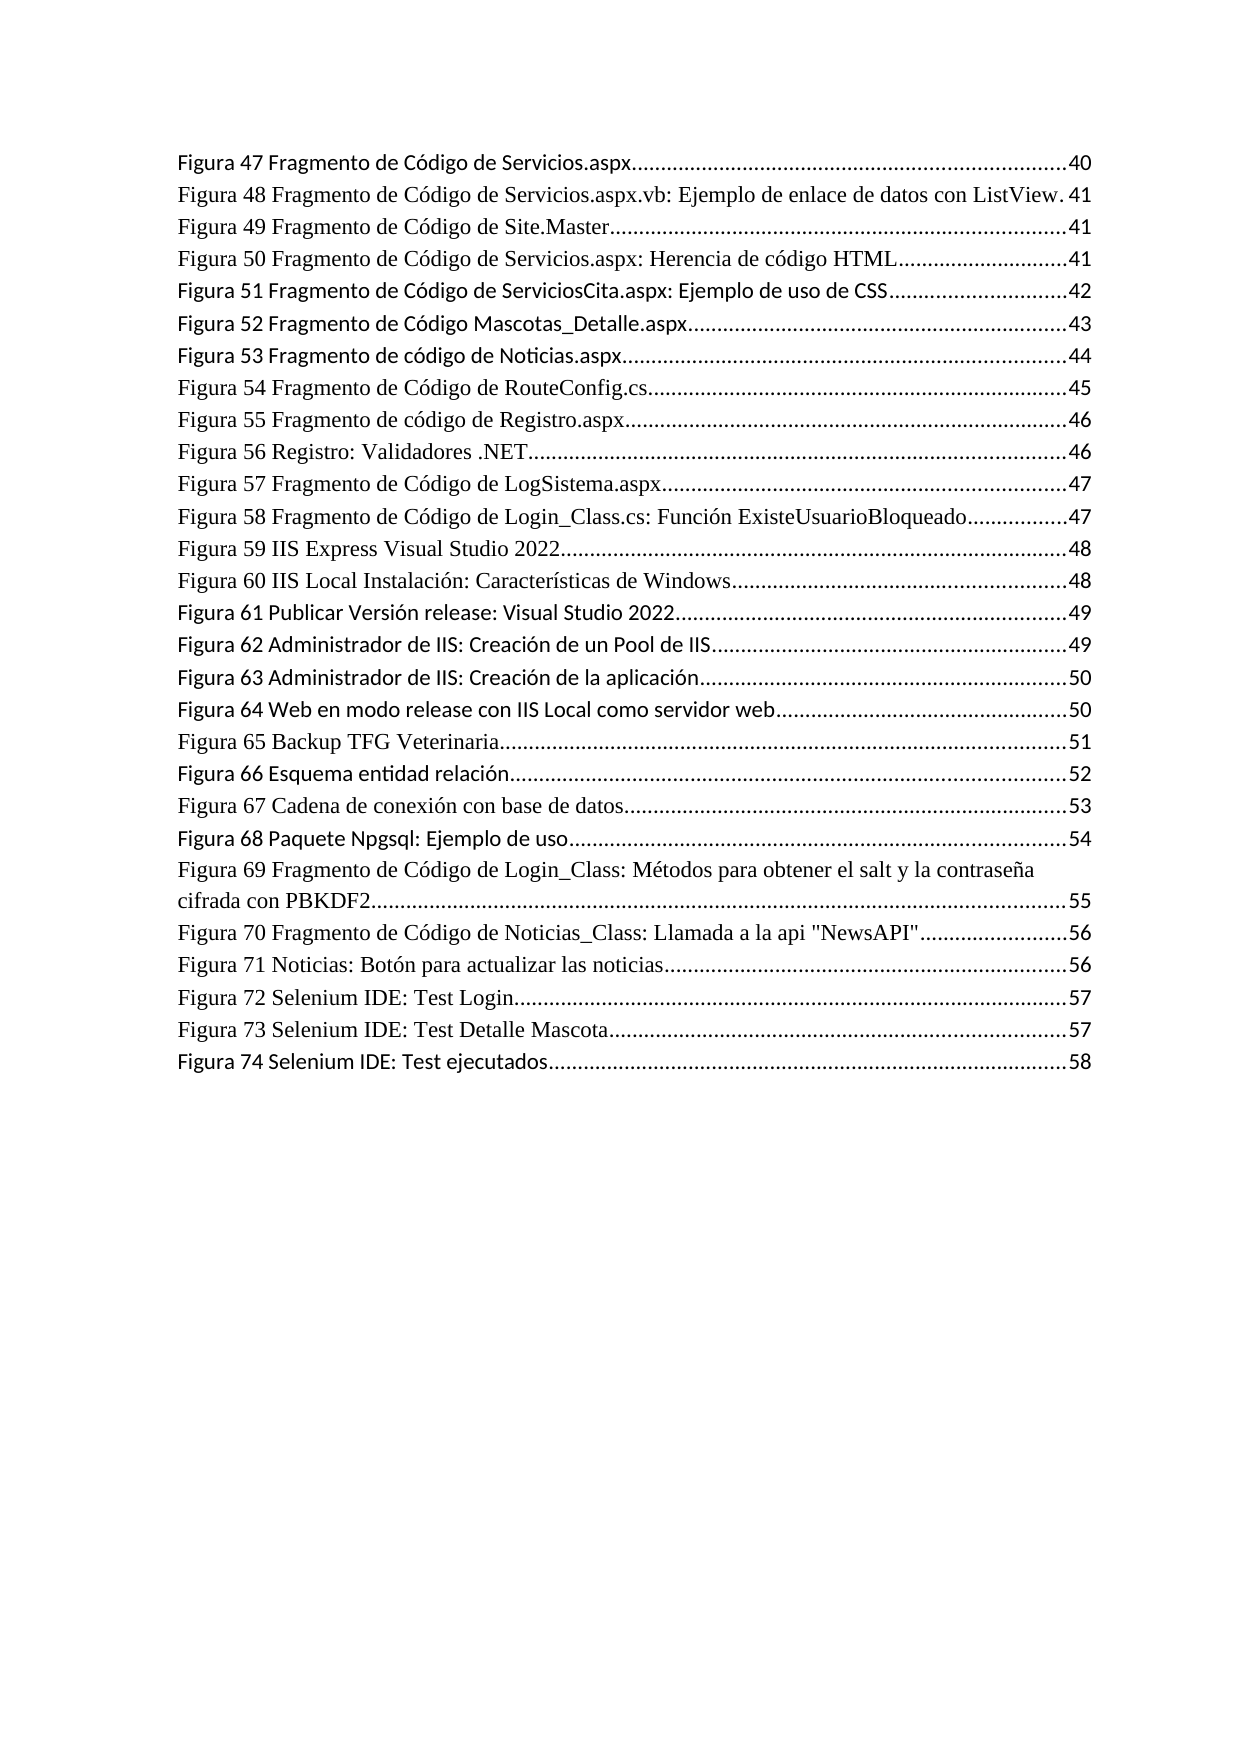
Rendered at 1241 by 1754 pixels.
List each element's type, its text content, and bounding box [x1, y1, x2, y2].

text Figura 74 Selenium IDE: Test ejecutados 58 [177, 1047, 1092, 1075]
text Figura 69 Fragmento de Código de Login_Class: Métodos para obtener el salt y la contraseña cifrada con PBKDF2 55 [177, 856, 1092, 914]
text Figura 49 Fragmento de Código de Site.Master 41 [177, 212, 1092, 240]
text Figura 54 Fragmento de Código de RouteConfig.cs 45 [177, 373, 1092, 401]
text Figura 55 Fragmento de código de Registro.aspx 46 [177, 405, 1092, 433]
text Figura 71 Noticias: Botón para actualizar las noticias 56 [177, 950, 1092, 978]
text Figura 48 Fragmento de Código de Servicios.aspx.vb: Ejemplo de enlace de datos con ListView 41 [177, 180, 1092, 208]
text Figura 53 Fragmento de código de Noticias.aspx 44 [177, 341, 1092, 369]
text Figura 59 IIS Express Visual Studio 2022 48 [177, 534, 1092, 562]
text Figura 66 Esquema entidad relación 52 [177, 759, 1092, 787]
text Figura 47 Fragmento de Código de Servicios.aspx 40 [177, 148, 1092, 176]
text Figura 52 Fragmento de Código Mascotas_Detalle.aspx 43 [177, 309, 1092, 337]
text Figura 65 Backup TFG Veterinaria 51 [177, 727, 1092, 755]
text Figura 72 Selenium IDE: Test Login 57 [177, 983, 1092, 1011]
text Figura 67 Cadena de conexión con base de datos 53 [177, 791, 1092, 819]
text Figura 73 Selenium IDE: Test Detalle Mascota 57 [177, 1015, 1092, 1043]
text Figura 60 IIS Local Instalación: Características de Windows 48 [177, 566, 1092, 594]
text Figura 50 Fragmento de Código de Servicios.aspx: Herencia de código HTML 41 [177, 244, 1092, 272]
text Figura 63 Administrador de IIS: Creación de la aplicación 50 [177, 663, 1092, 691]
text Figura 68 Paquete Npgsql: Ejemplo de uso 54 [177, 824, 1092, 852]
text Figura 64 Web en modo release con IIS Local como servidor web 50 [177, 695, 1092, 723]
text Figura 57 Fragmento de Código de LogSistema.aspx 47 [177, 469, 1092, 498]
text Figura 51 Fragmento de Código de ServiciosCita.aspx: Ejemplo de uso de CSS 42 [177, 276, 1092, 304]
text Figura 56 Registro: Validadores .NET 46 [177, 437, 1092, 465]
text Figura 61 Publicar Versión release: Visual Studio 2022 49 [177, 598, 1092, 626]
text Figura 58 Fragmento de Código de Login_Class.cs: Función ExisteUsuarioBloqueado 47 [177, 502, 1092, 530]
text Figura 62 Administrador de IIS: Creación de un Pool de IIS 49 [177, 631, 1092, 658]
text Figura 70 Fragmento de Código de Noticias_Class: Llamada a la api "NewsAPI" 56 [177, 918, 1092, 946]
